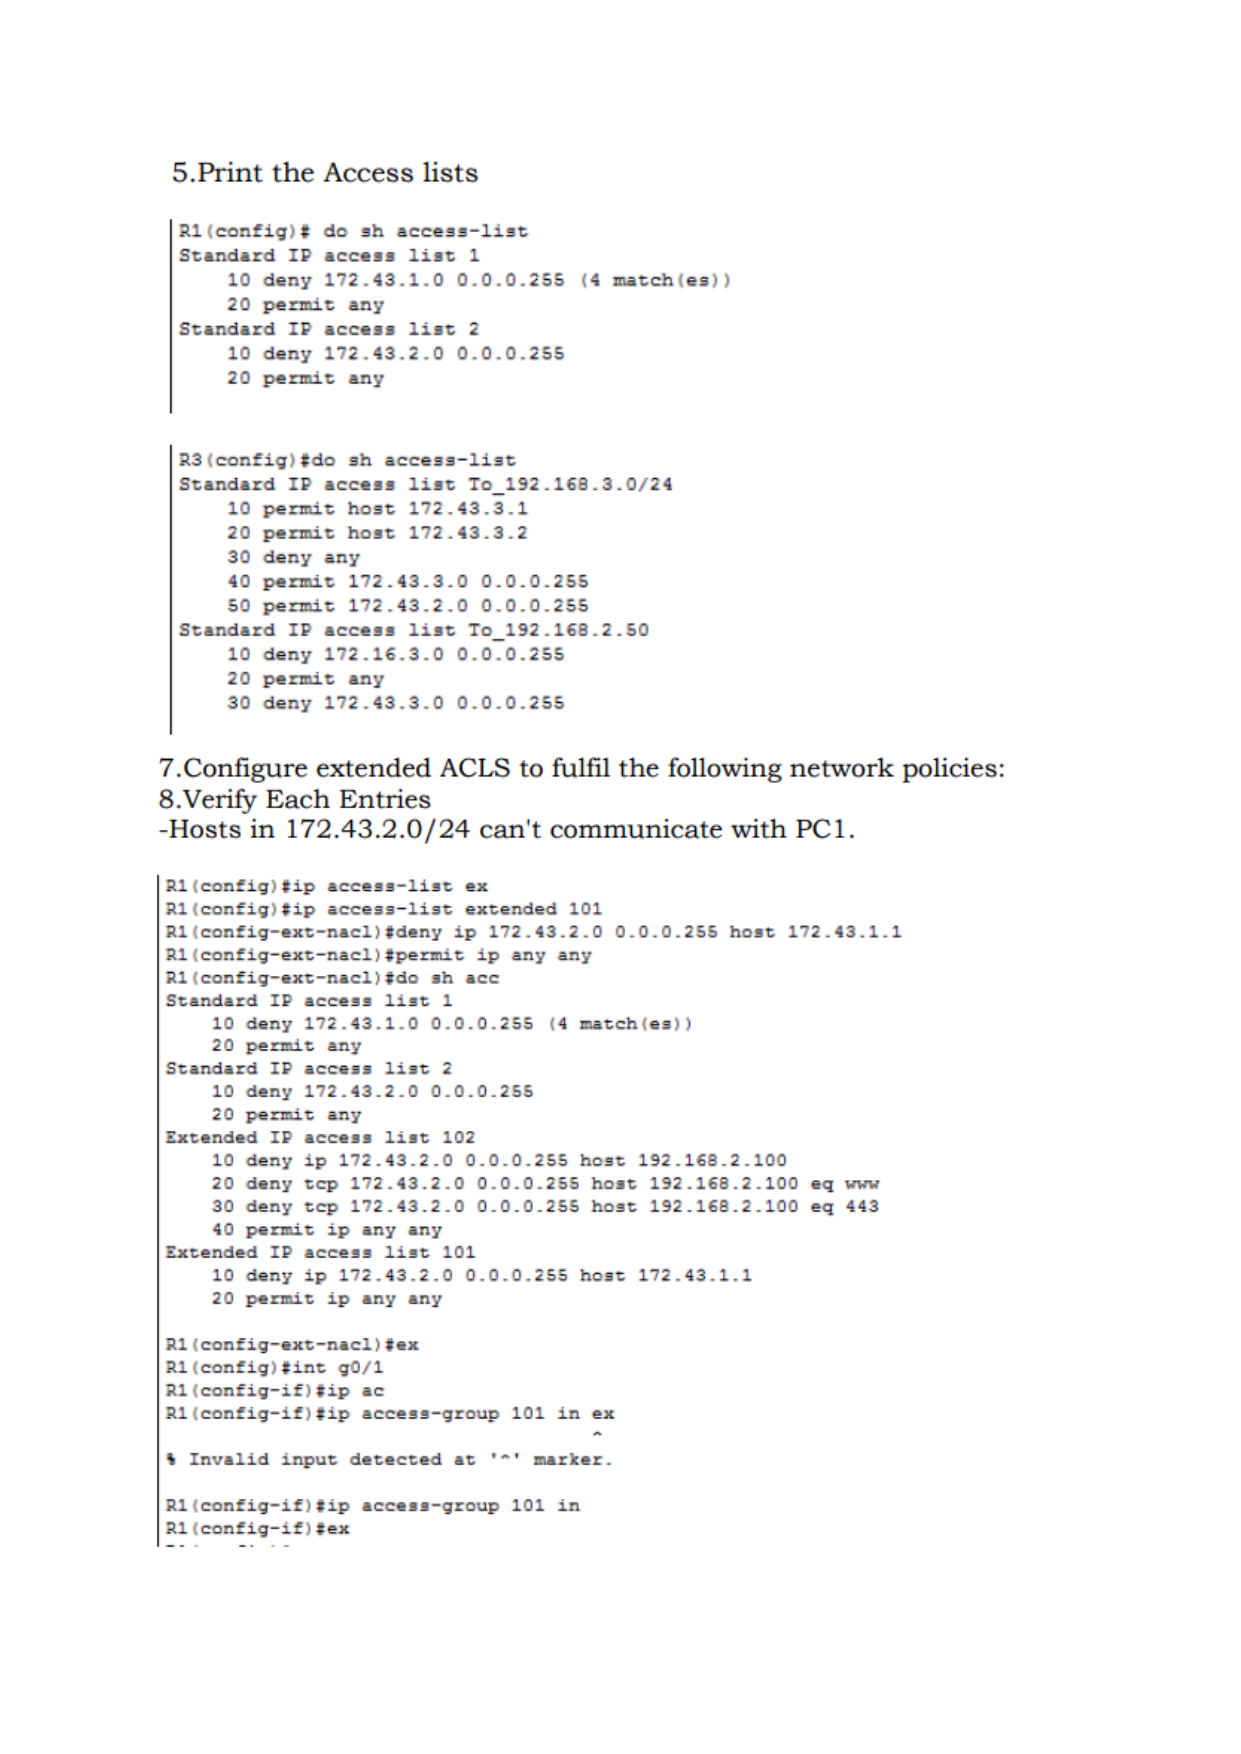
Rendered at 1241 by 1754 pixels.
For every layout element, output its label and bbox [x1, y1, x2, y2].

picture [150, 756, 1091, 1562]
picture [150, 150, 966, 738]
